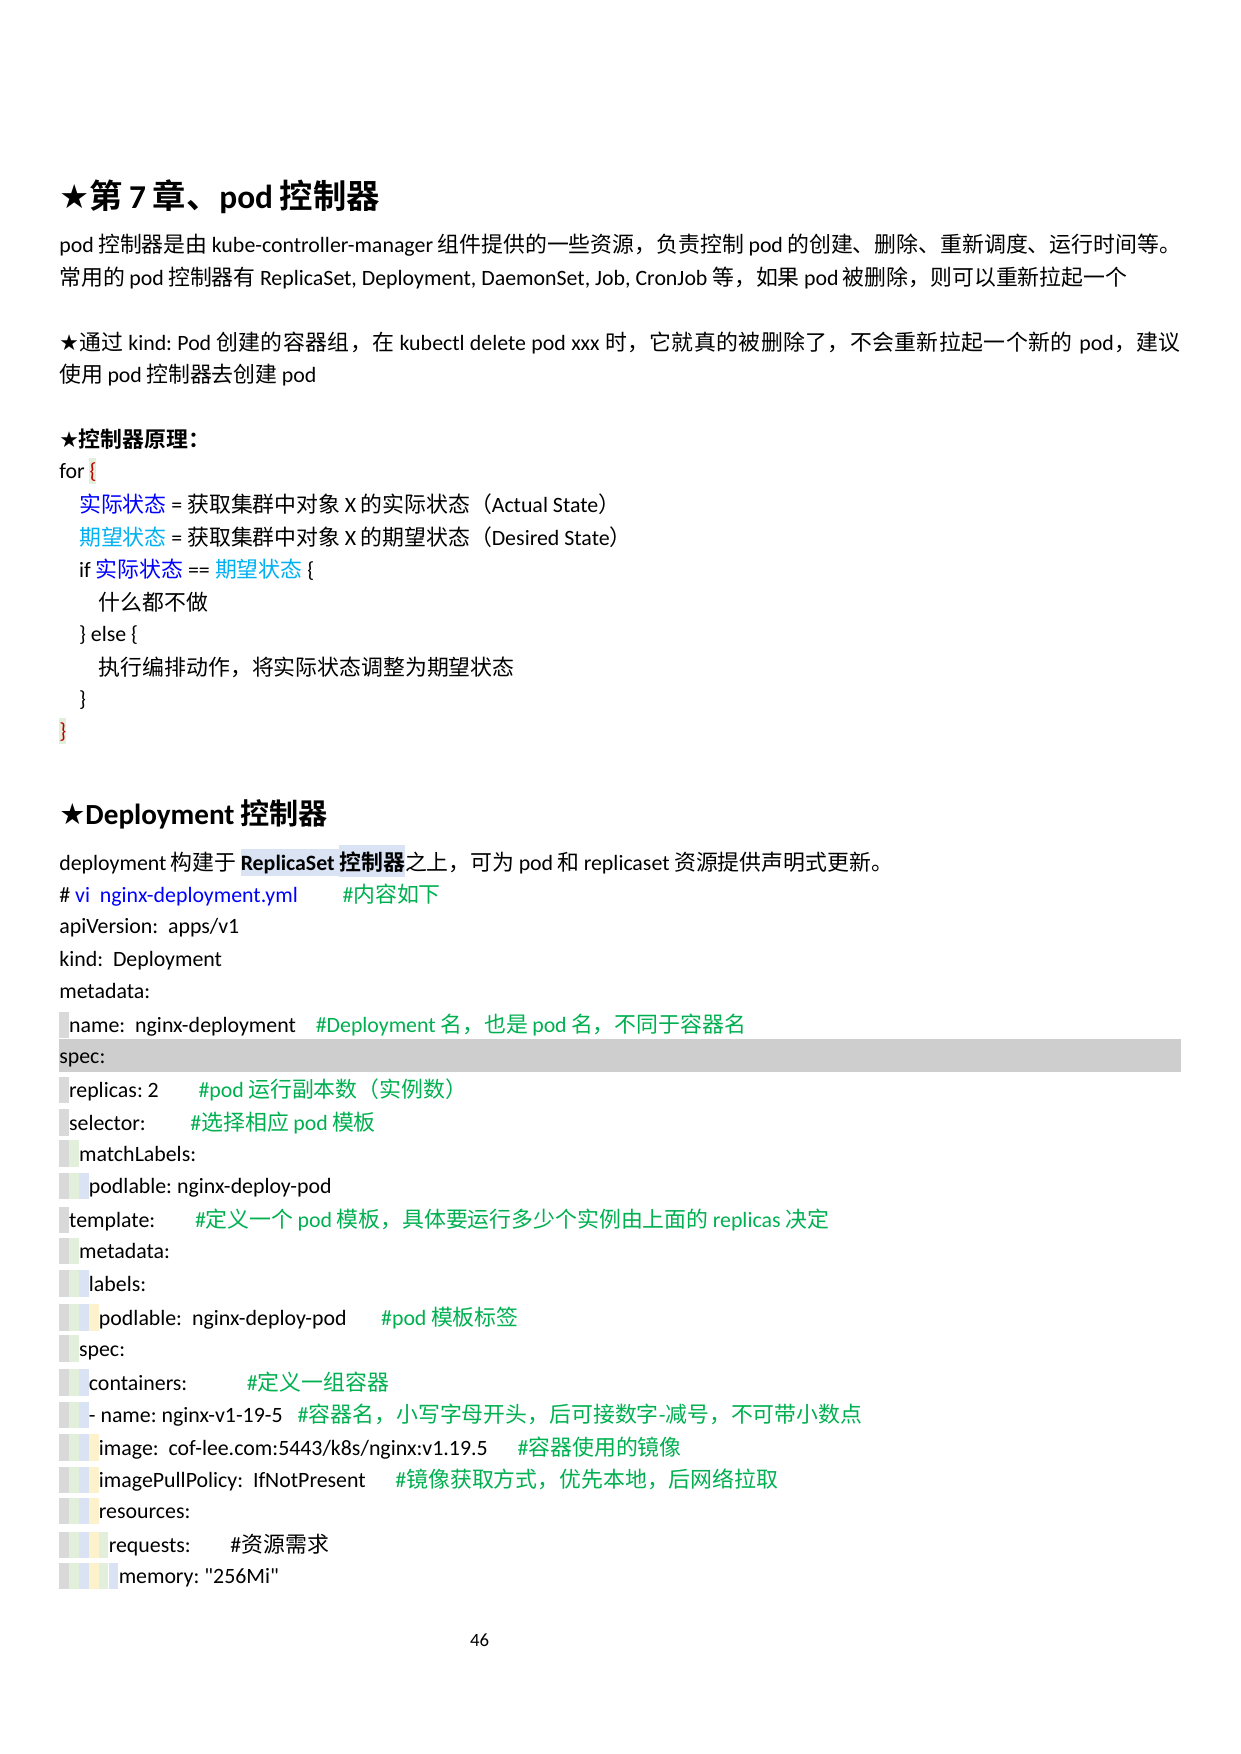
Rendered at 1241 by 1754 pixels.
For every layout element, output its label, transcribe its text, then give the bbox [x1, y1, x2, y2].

text resources: [59, 1494, 1181, 1527]
text 实际状态 = 获取集群中对象X的实际状态（Actual State） [59, 487, 1181, 519]
text memory: "256Mi" [59, 1559, 1181, 1592]
text } [59, 682, 1181, 714]
text if 实际状态 == 期望状态 { [59, 552, 1181, 584]
text image: cof-lee.com:5443/k8s/nginx:v1.19.5 #容器使用的镜像 [59, 1429, 1181, 1462]
text ★控制器原理： [59, 422, 1181, 454]
text replicas: 2 #pod运行副本数（实例数） [59, 1072, 1181, 1104]
text spec: [59, 1332, 1181, 1364]
text podlable: nginx-deploy-pod #pod模板标签 [59, 1299, 1181, 1332]
text 什么都不做 [59, 584, 1181, 617]
text kind: Deployment [59, 942, 1181, 974]
text 期望状态 = 获取集群中对象X的期望状态（Desired State） [59, 519, 1181, 552]
text metadata: [59, 974, 1181, 1007]
text - name: nginx-v1-19-5 #容器名，小写字母开头，后可接数字-减号，不可带小数点 [59, 1397, 1181, 1429]
text ★Deployment控制器 [59, 779, 1181, 844]
text ★通过kind: Pod创建的容器组，在kubectl delete pod xxx时，它就真的被删除了，不会重新拉起一个新的pod，建议使用pod控制器去创建pod [59, 324, 1181, 389]
text containers: #定义一组容器 [59, 1364, 1181, 1397]
text selector: #选择相应pod模板 [59, 1104, 1181, 1137]
text matchLabels: [59, 1137, 1181, 1169]
text # vi nginx-deployment.yml #内容如下 [59, 877, 1181, 909]
text spec: [59, 1039, 1181, 1072]
text } [59, 714, 1181, 747]
text apiVersion: apps/v1 [59, 909, 1181, 942]
text requests: #资源需求 [59, 1527, 1181, 1559]
text pod控制器是由kube-controller-manager组件提供的一些资源，负责控制pod的创建、删除、重新调度、运行时间等。常用的pod控制器有ReplicaSet, Deployment, DaemonSet, Job, CronJob等，如果pod被删除，则可以重新拉起一个 [59, 227, 1181, 292]
text 执行编排动作，将实际状态调整为期望状态 [59, 649, 1181, 682]
text metadata: [59, 1234, 1181, 1267]
text template: #定义一个pod模板，具体要运行多少个实例由上面的replicas决定 [59, 1202, 1181, 1234]
text } else { [59, 617, 1181, 649]
text name: nginx-deployment #Deployment名，也是pod名，不同于容器名 [59, 1007, 1181, 1039]
text labels: [59, 1267, 1181, 1299]
text for { [59, 454, 1181, 487]
text imagePullPolicy: IfNotPresent #镜像获取方式，优先本地，后网络拉取 [59, 1462, 1181, 1494]
text deployment构建于ReplicaSet控制器之上，可为pod和replicaset资源提供声明式更新。 [59, 844, 1181, 877]
text ★第7章、pod控制器 [59, 162, 1181, 227]
text podlable: nginx-deploy-pod [59, 1169, 1181, 1202]
